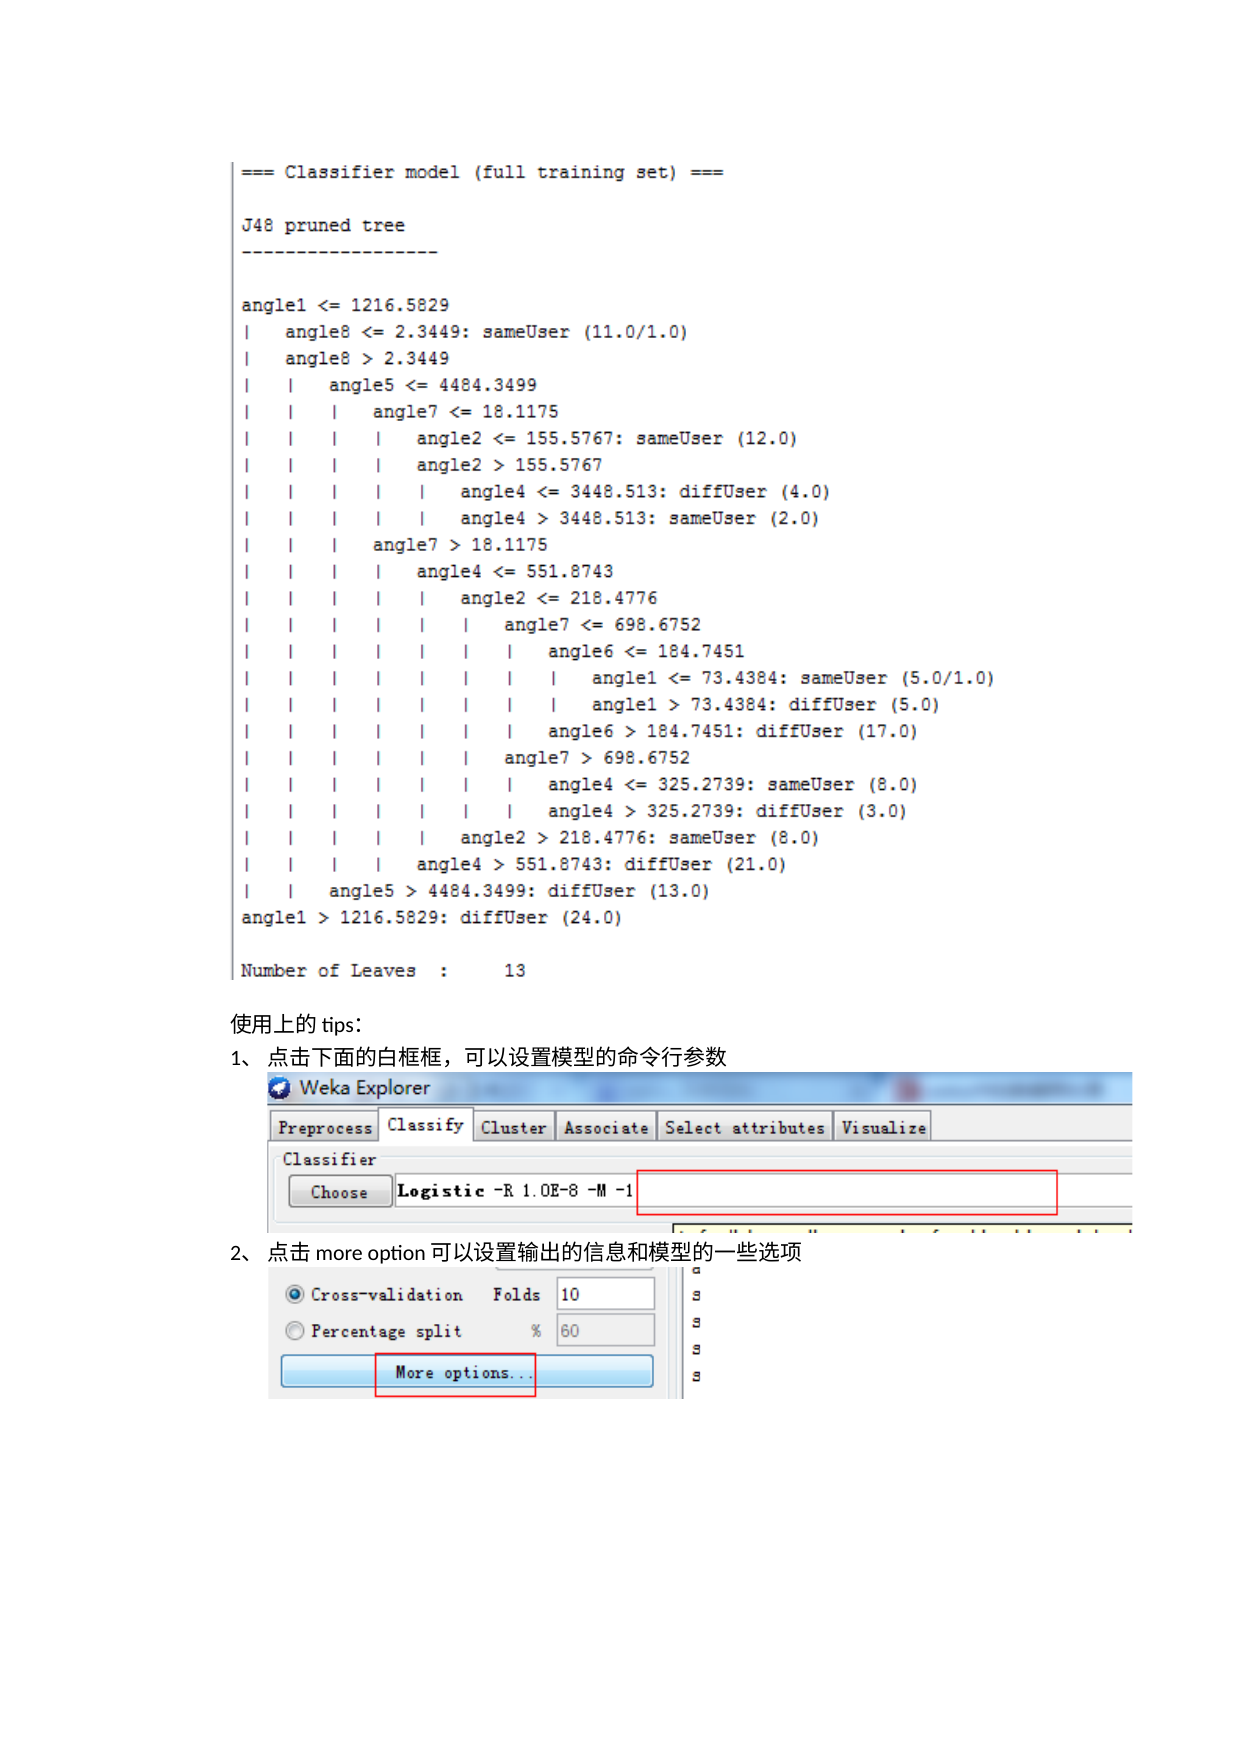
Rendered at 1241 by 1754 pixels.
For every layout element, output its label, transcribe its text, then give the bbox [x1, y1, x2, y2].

picture [267, 1072, 1133, 1233]
picture [267, 1267, 700, 1399]
picture [229, 162, 1060, 980]
text 使用上的tips： [230, 1007, 1053, 1039]
